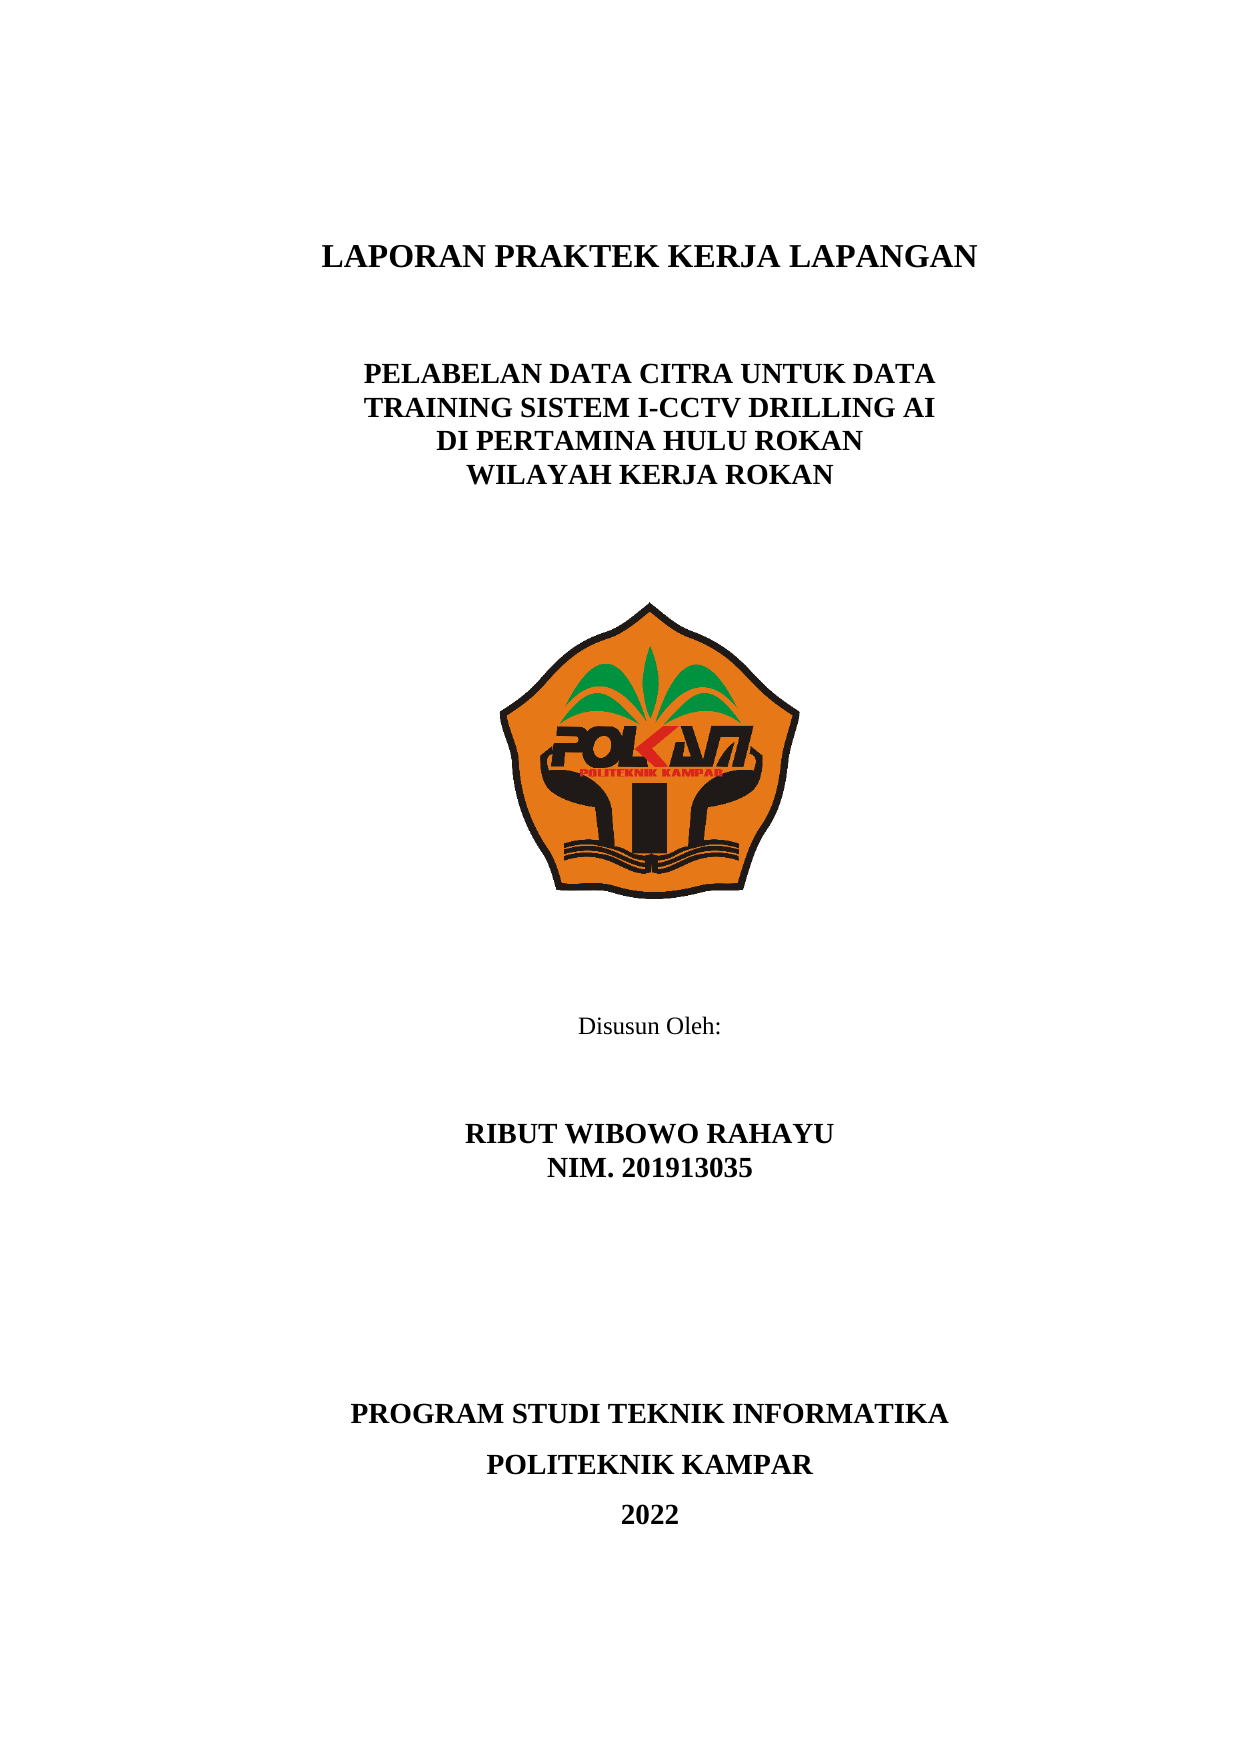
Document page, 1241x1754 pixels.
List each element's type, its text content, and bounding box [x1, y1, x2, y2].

picture [499, 602, 800, 899]
text TRAINING SISTEM I-CCTV DRILLING AI [236, 390, 1063, 423]
text WILAYAH KERJA ROKAN [236, 457, 1063, 490]
text NIM. 201913035 [236, 1150, 1063, 1183]
text LAPORAN PRAKTEK KERJA LAPANGAN [236, 236, 1063, 274]
text POLITEKNIK KAMPAR [236, 1447, 1063, 1480]
text 2022 [236, 1497, 1063, 1531]
text Disusun Oleh: [236, 1011, 1063, 1039]
text DI PERTAMINA HULU ROKAN [236, 423, 1063, 457]
text PROGRAM STUDI TEKNIK INFORMATIKA [236, 1397, 1063, 1430]
text PELABELAN DATA CITRA UNTUK DATA [236, 356, 1063, 390]
text RIBUT WIBOWO RAHAYU [236, 1116, 1063, 1150]
